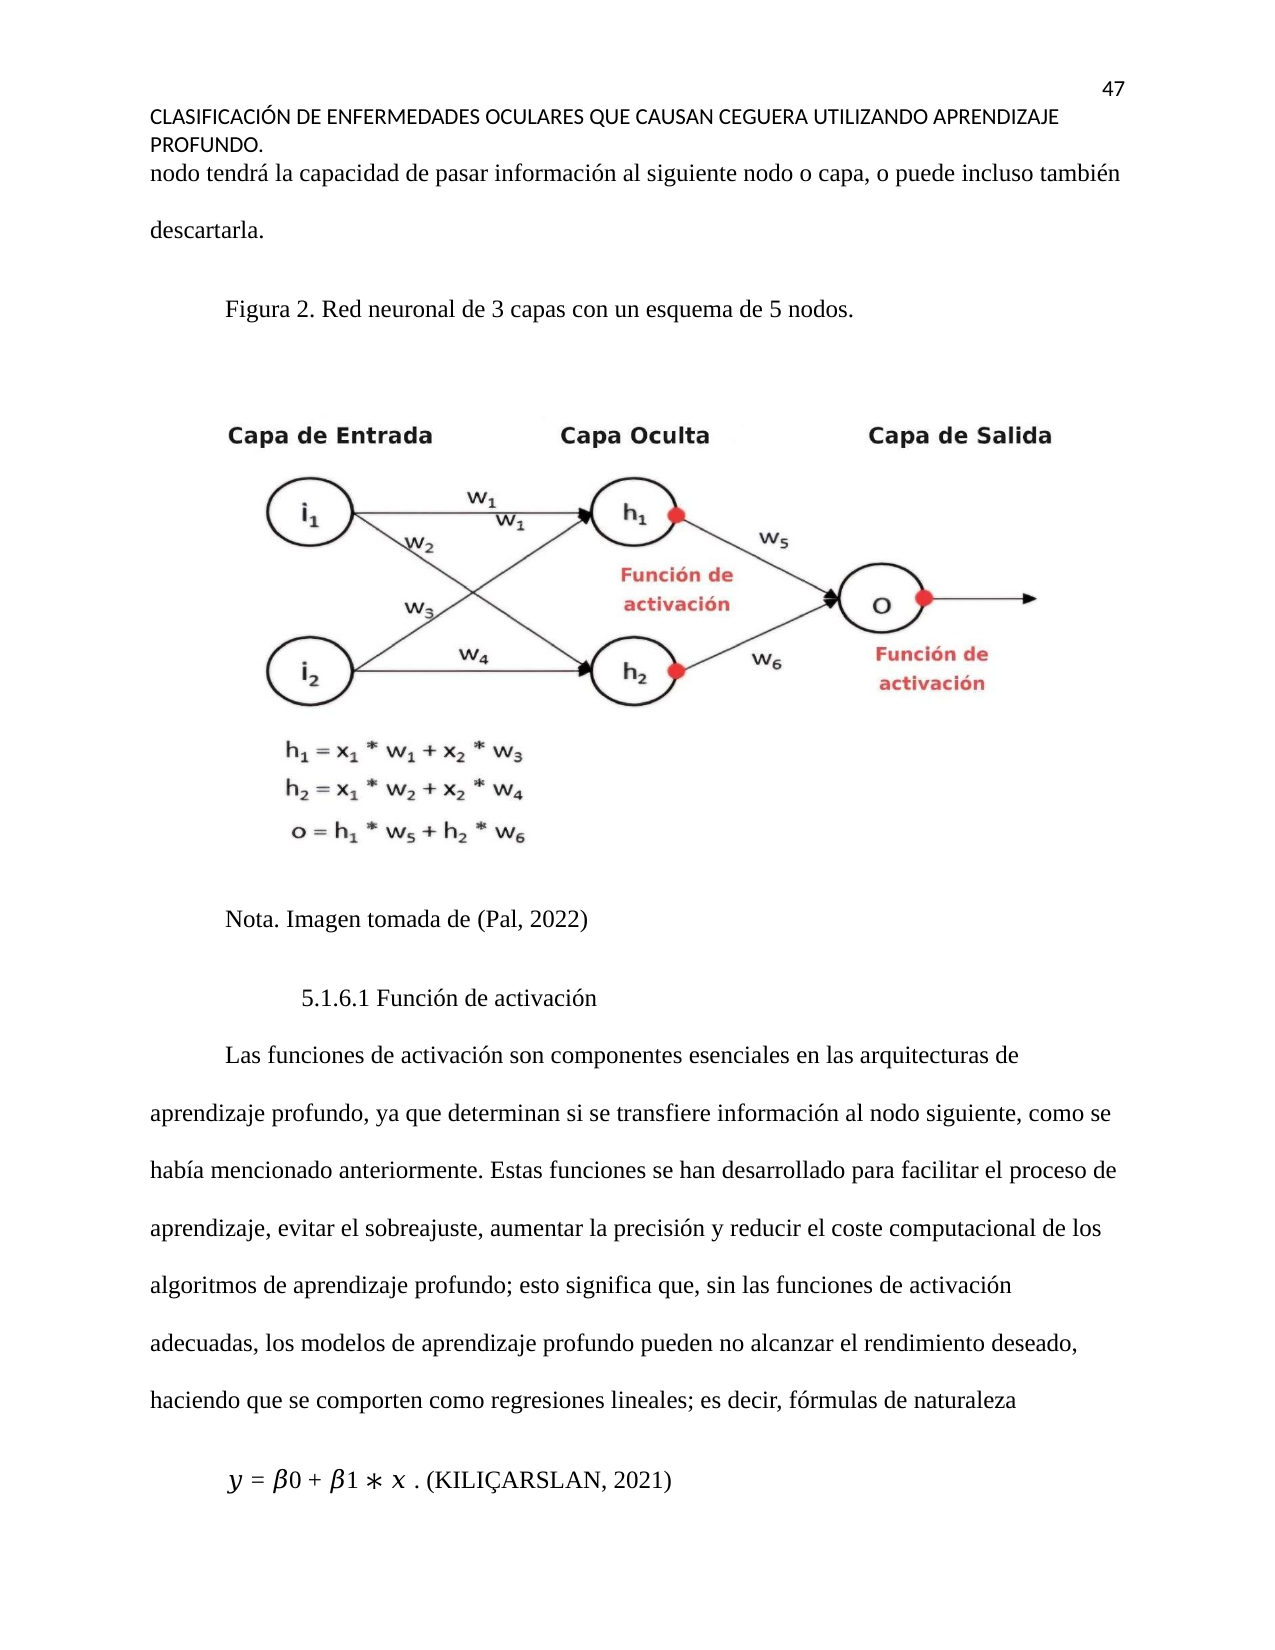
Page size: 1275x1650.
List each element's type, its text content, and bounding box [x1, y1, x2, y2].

text 𝑦 = 𝛽0 + 𝛽1 ∗ 𝑥 . [150, 1464, 1125, 1494]
picture [227, 412, 1054, 849]
text 5.1.6.1 Función de activación [301, 983, 1125, 1012]
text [150, 158, 1125, 244]
text Las funciones de activación son componentes esenciales en las arquitecturas de aprendizaje profundo, ya que determinan si se transfiere información al nodo siguiente, como se había mencionado anteriormente. Estas funciones se han desarrollado para facilitar el proceso de aprendizaje, evitar el sobreajuste, aumentar la precisión y reducir el coste computacional de los algoritmos de aprendizaje profundo; esto significa que, sin las funciones de activación adecuadas, los modelos de aprendizaje profundo pueden no alcanzar el rendimiento deseado, haciendo que se comporten como regresiones lineales; es decir, fórmulas de naturaleza [150, 1040, 1125, 1414]
text Figura 2. Red neuronal de 3 capas con un esquema de 5 nodos. [150, 294, 1125, 322]
text Nota. Imagen tomada de [150, 904, 1125, 933]
